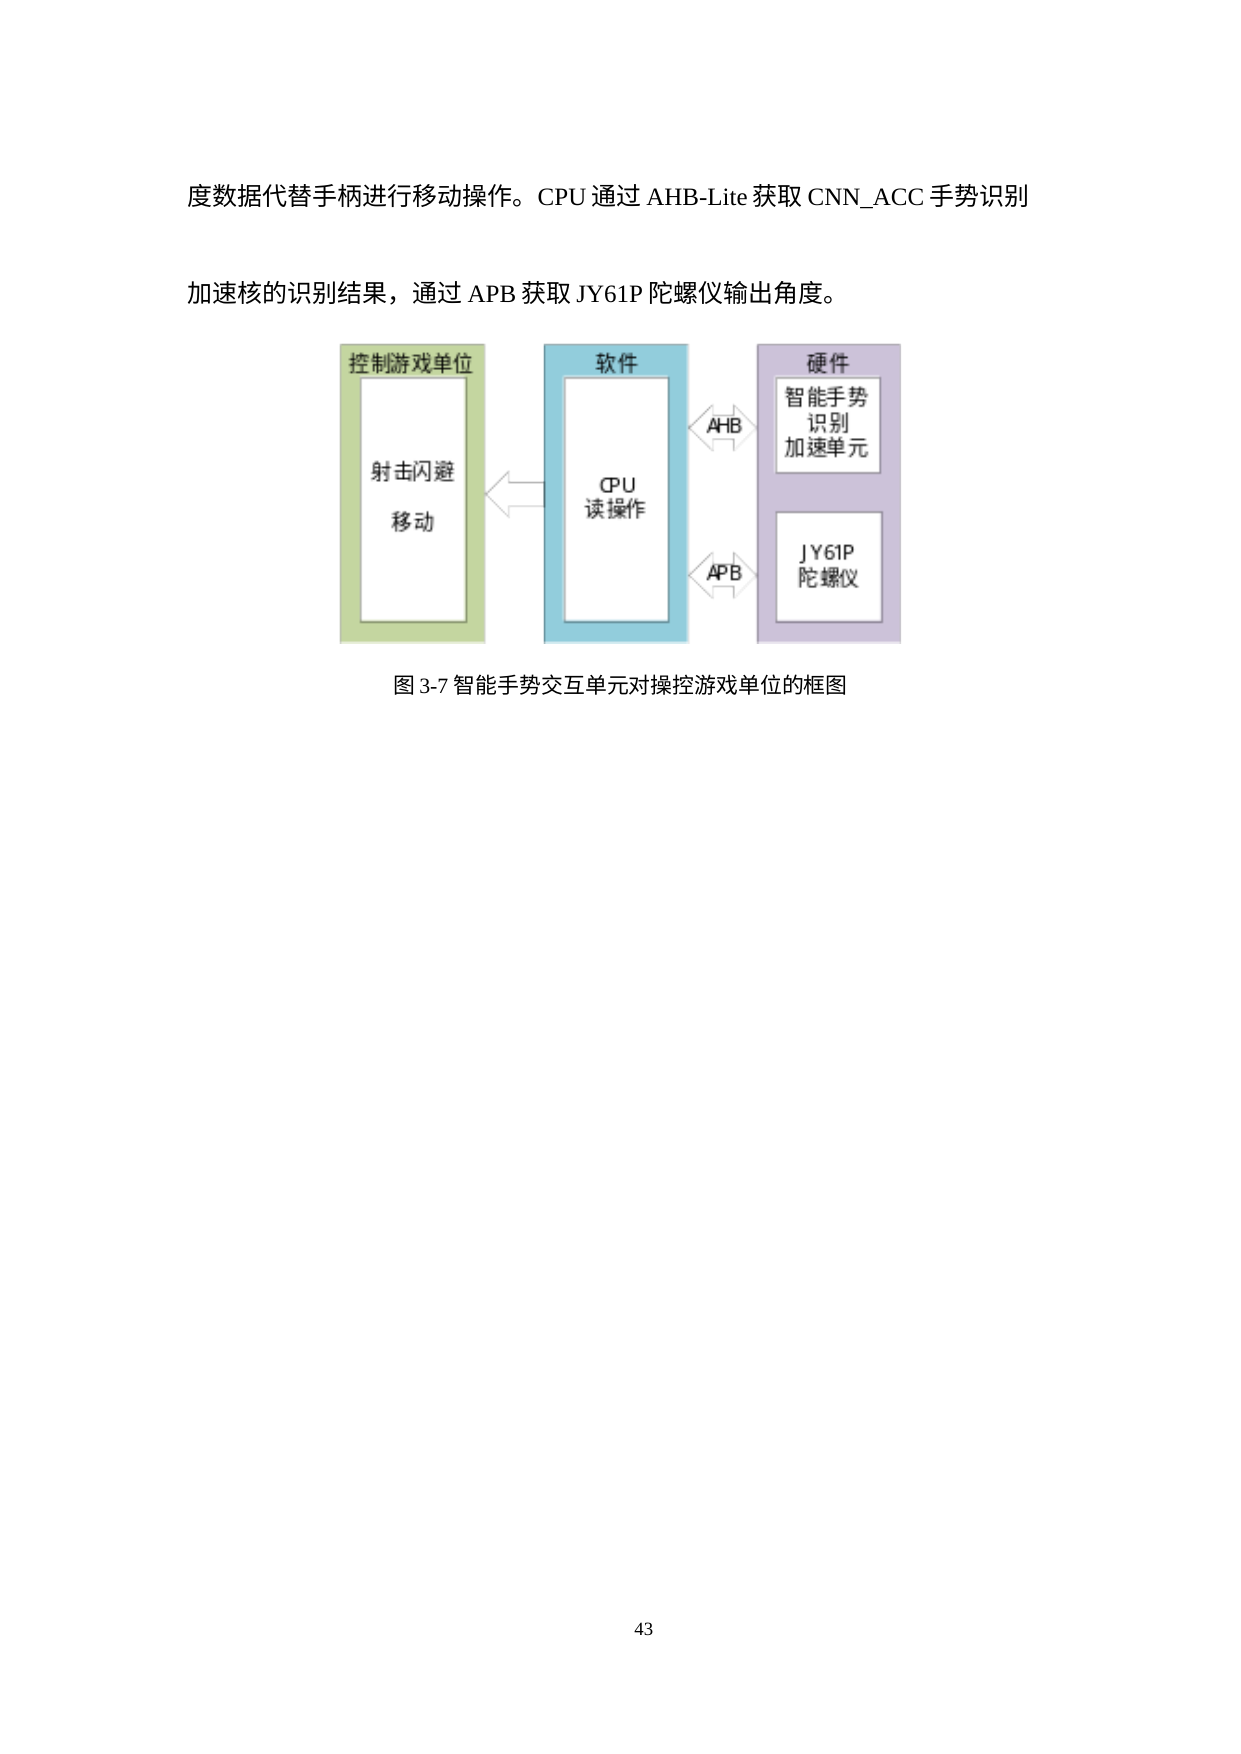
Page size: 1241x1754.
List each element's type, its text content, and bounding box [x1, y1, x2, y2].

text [187, 162, 1053, 324]
text 图3-7 智能手势交互单元对操控游戏单位的框图 [187, 668, 1053, 700]
